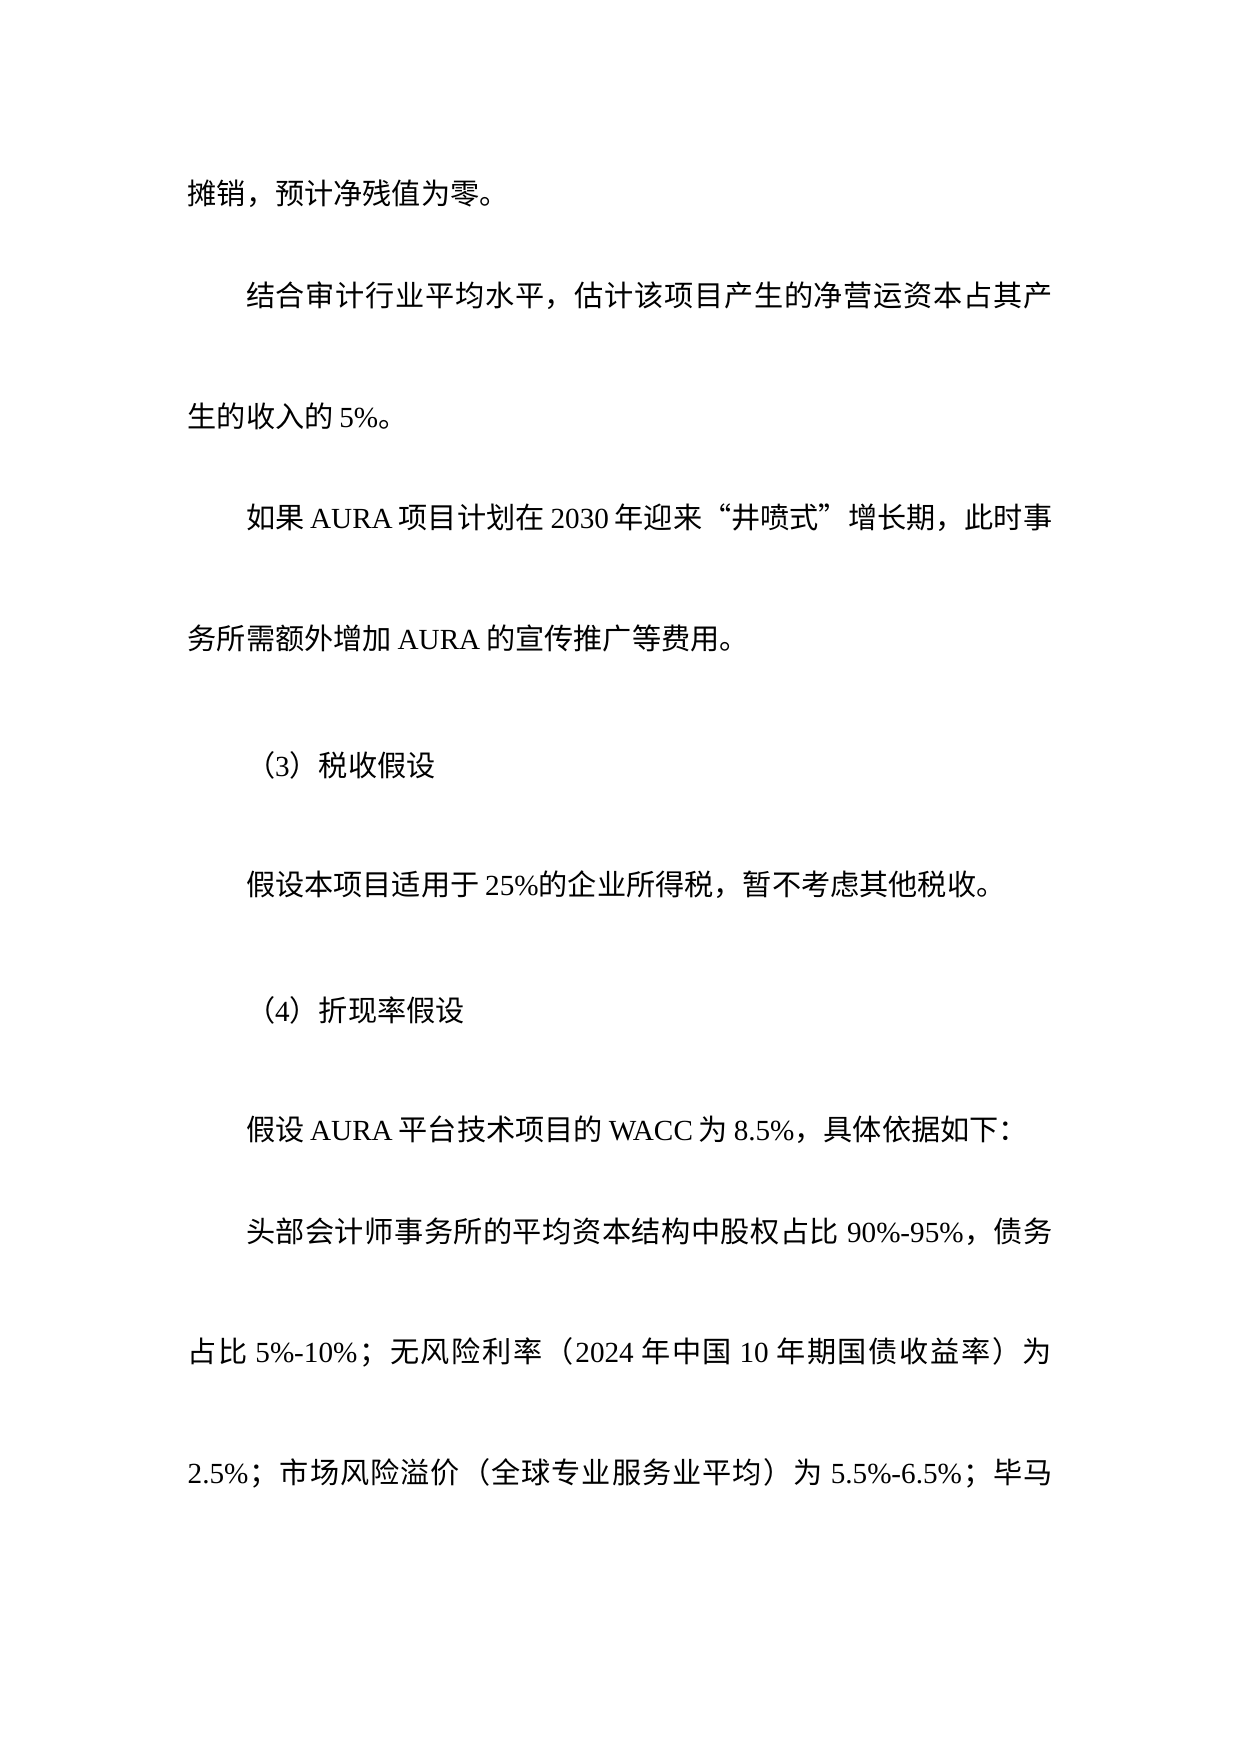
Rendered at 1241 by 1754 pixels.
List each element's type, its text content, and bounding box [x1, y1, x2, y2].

text 结合审计行业平均水平，估计该项目产生的净营运资本占其产生的收入的5%。 [187, 253, 1053, 455]
subtitle （4）折现率假设 [187, 969, 1053, 1049]
text 假设AURA平台技术项目的WACC为8.5%，具体依据如下： [187, 1087, 1053, 1168]
text 如果AURA项目计划在2030年迎来“井喷式”增长期，此时事务所需额外增加AURA的宣传推广等费用。 [187, 476, 1053, 677]
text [187, 1189, 1053, 1511]
subtitle （3）税收假设 [187, 723, 1053, 804]
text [187, 151, 1053, 232]
text 假设本项目适用于25%的企业所得税，暂不考虑其他税收。 [187, 842, 1053, 923]
